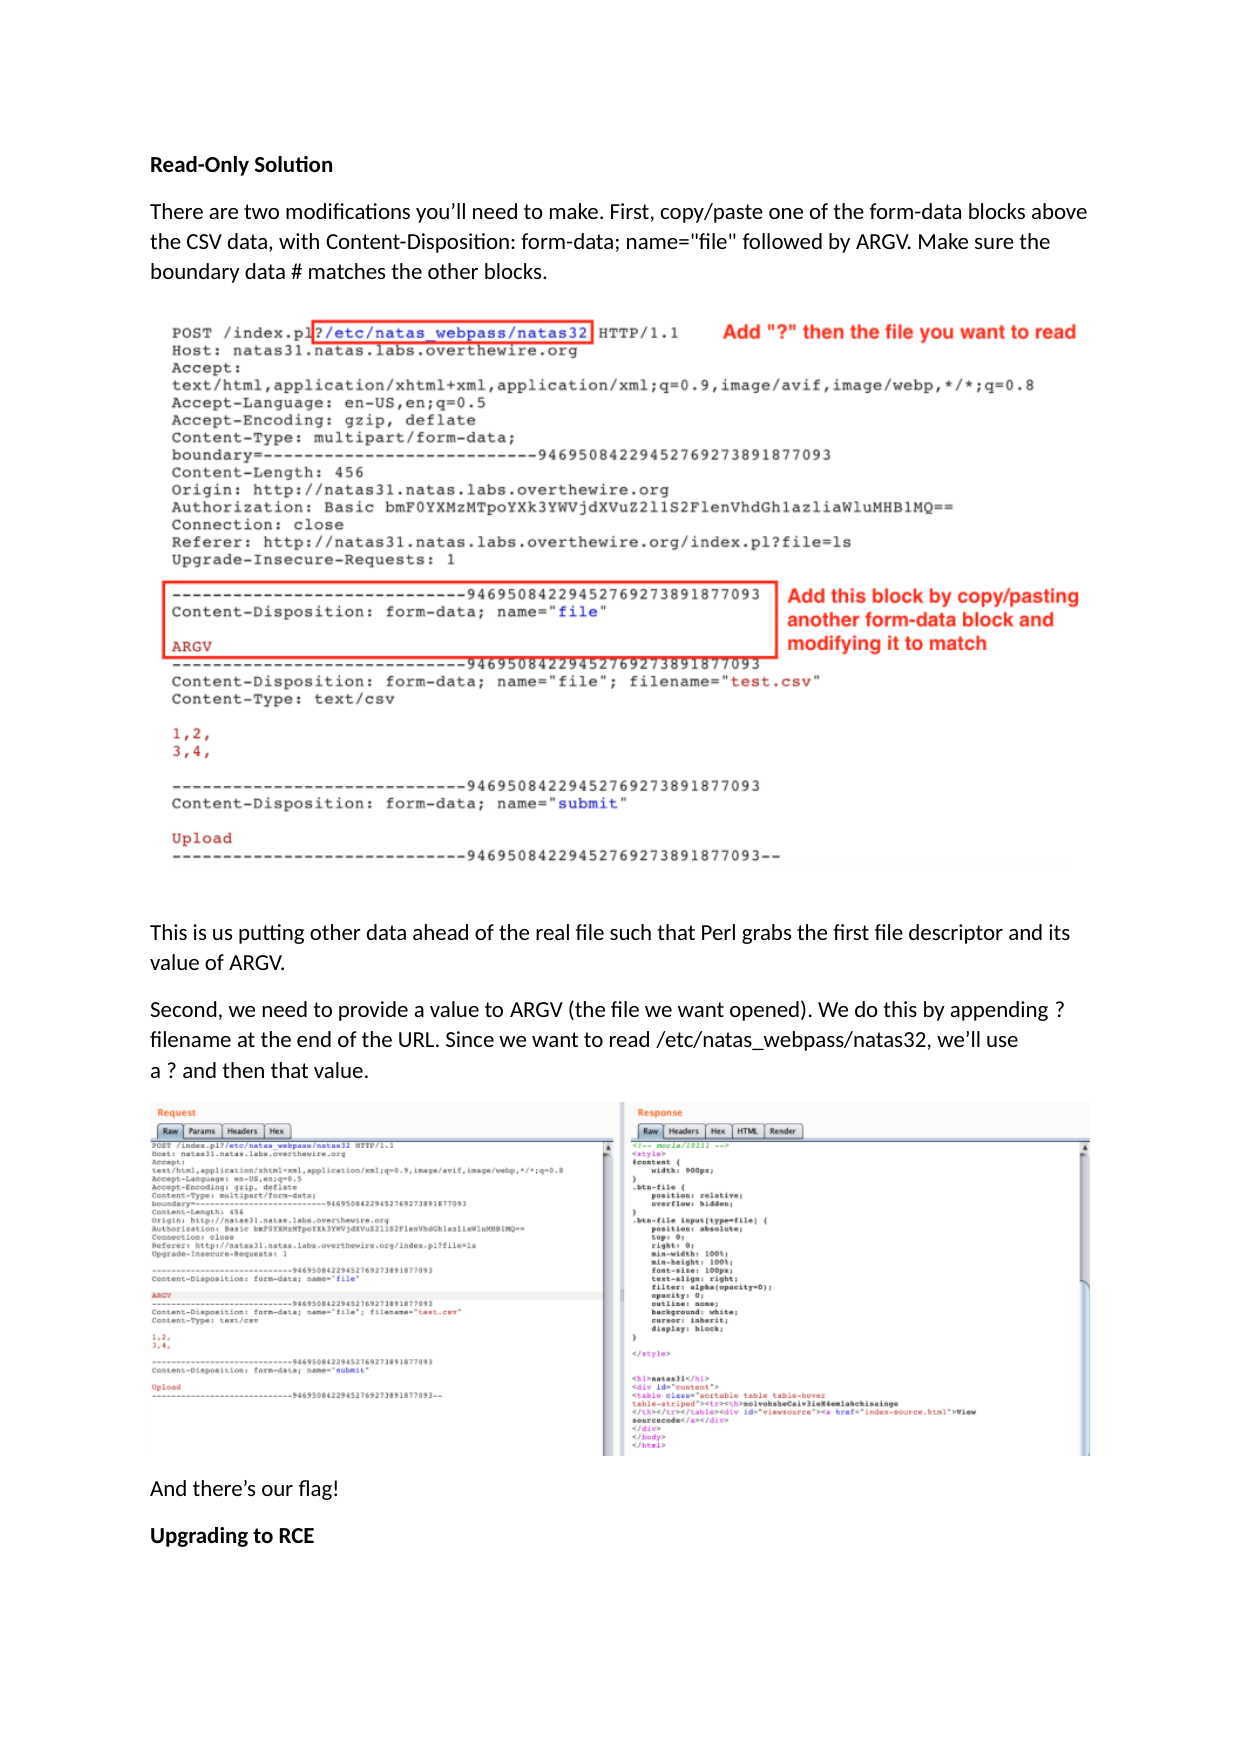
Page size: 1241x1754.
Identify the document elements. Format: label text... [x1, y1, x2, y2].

picture [150, 304, 1091, 900]
text Second, we need to provide a value to ARGV (the file we want opened). We do this by appending ?filename at the end of the URL. Since we want to read /etc/natas_webpass/natas32, we’ll use a ? and then that value. [150, 995, 1090, 1084]
text Read-Only Solution [150, 150, 1090, 178]
picture [150, 1102, 1091, 1456]
text Upgrading to RCE [150, 1521, 1090, 1549]
text This is us putting other data ahead of the real file such that Perl grabs the first file descriptor and its value of ARGV. [150, 918, 1090, 977]
text There are two modifications you’ll need to make. First, copy/paste one of the form-data blocks above the CSV data, with Content-Disposition: form-data; name="file" followed by ARGV. Make sure the boundary data # matches the other blocks. [150, 197, 1090, 285]
text And there’s our flag! [150, 1474, 1090, 1502]
